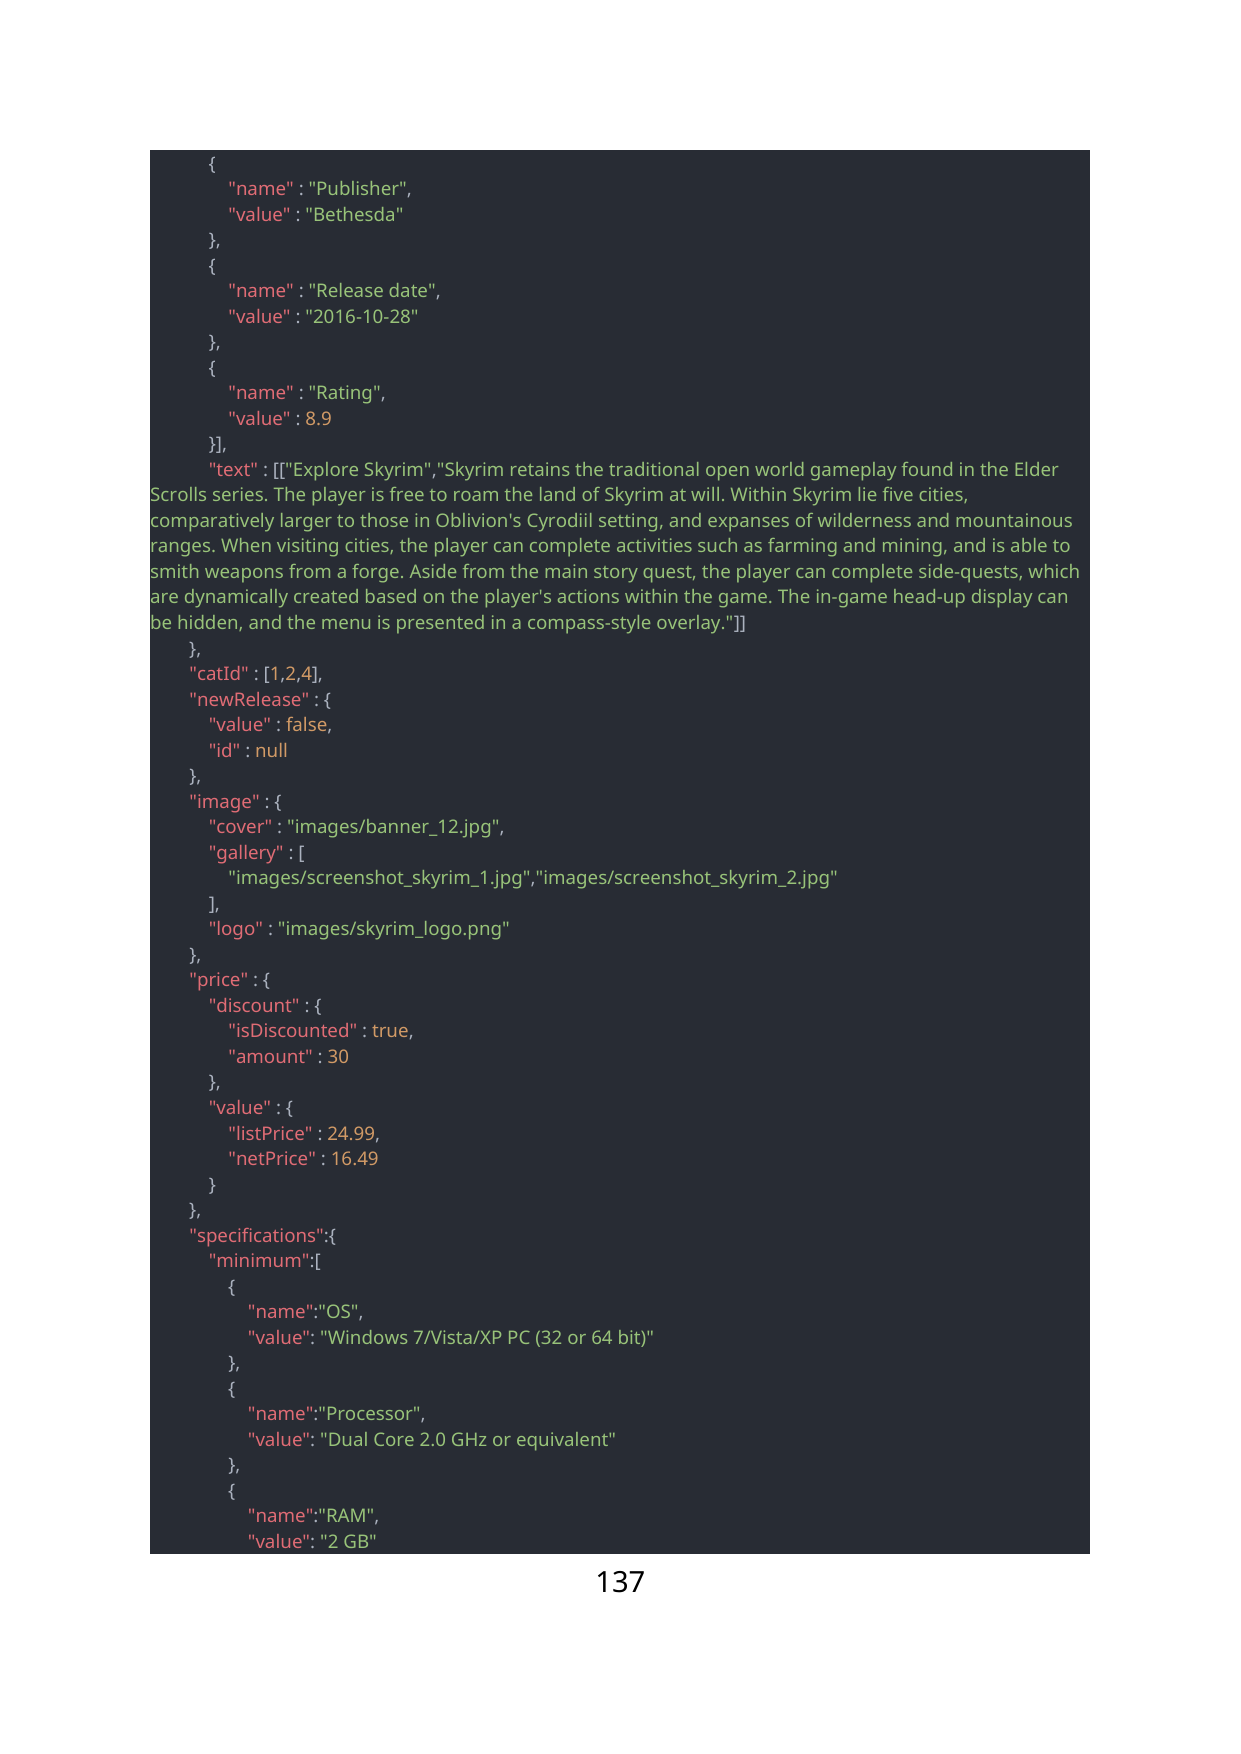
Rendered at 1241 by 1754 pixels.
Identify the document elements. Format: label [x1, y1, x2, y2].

text [150, 150, 1090, 1554]
